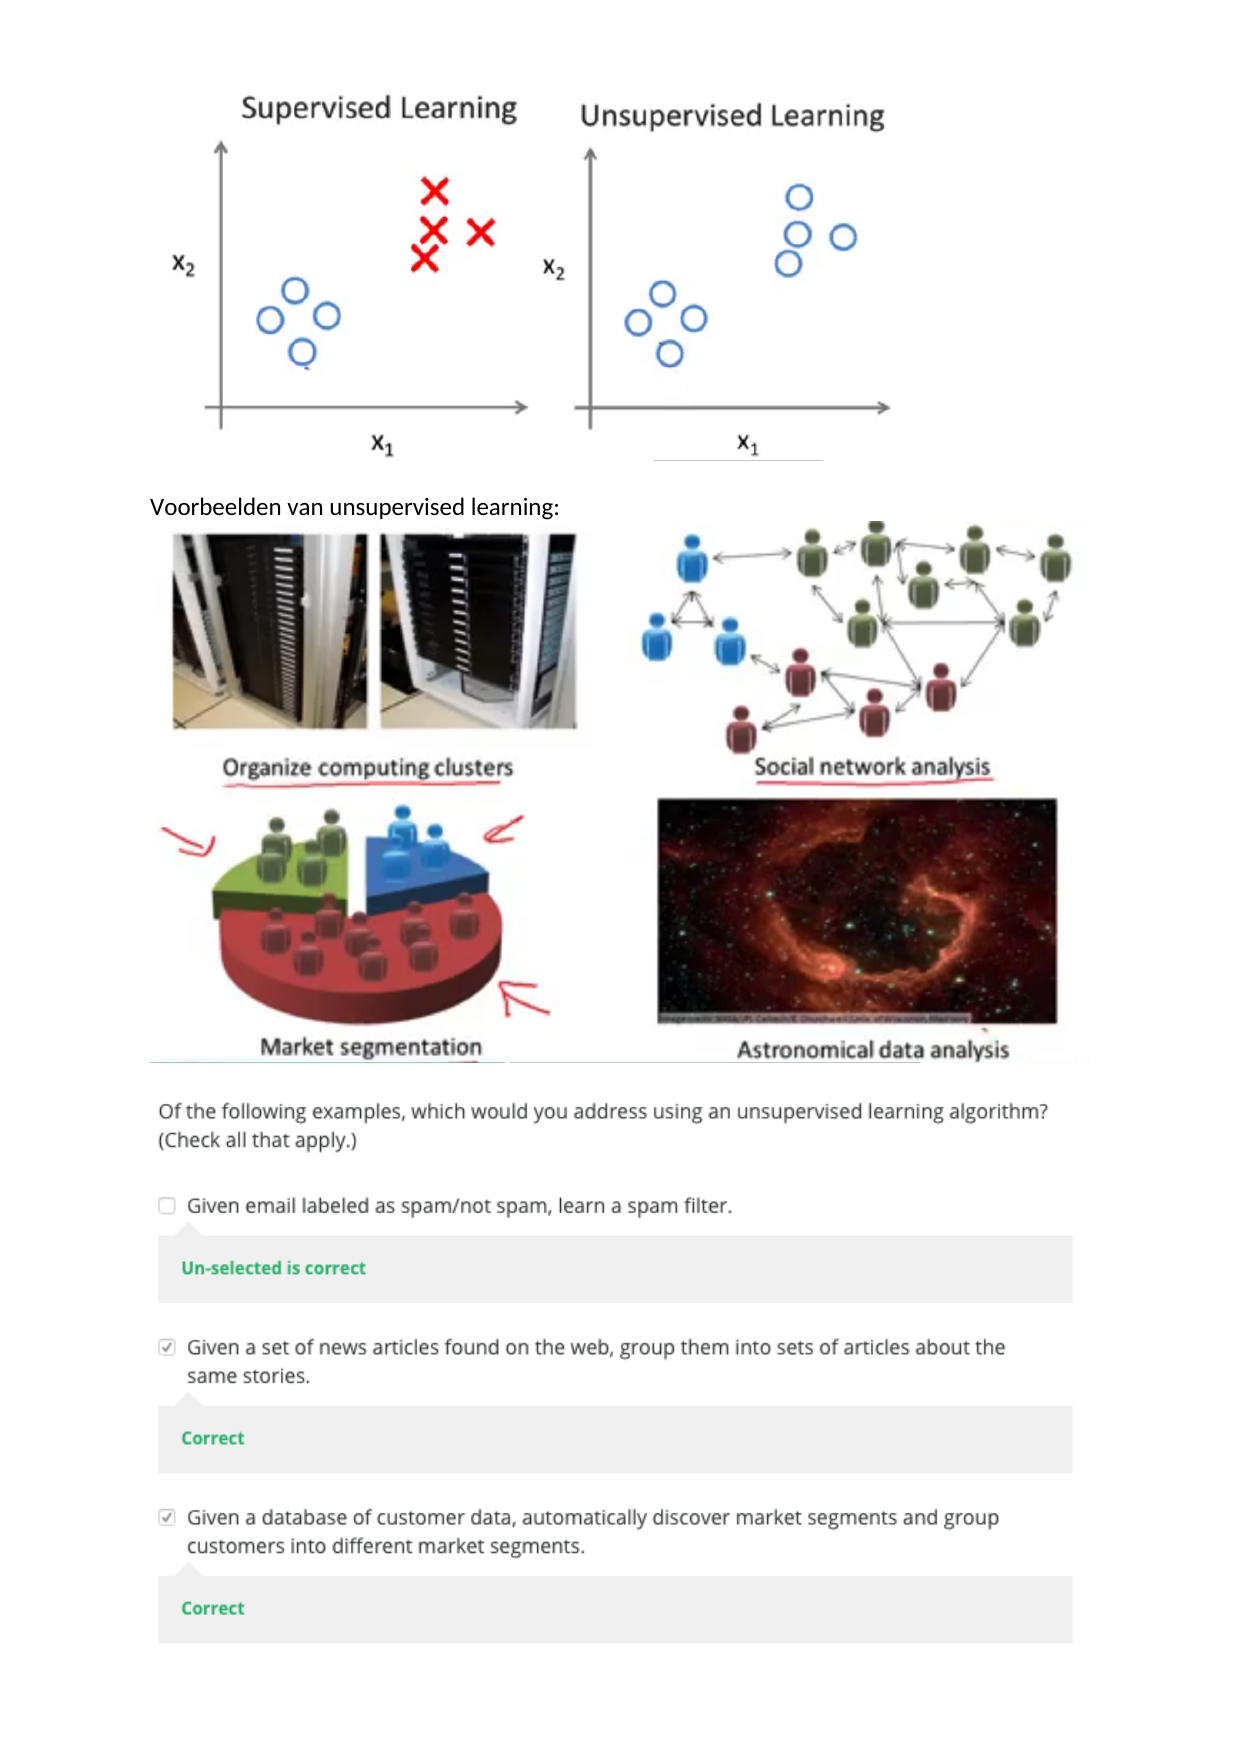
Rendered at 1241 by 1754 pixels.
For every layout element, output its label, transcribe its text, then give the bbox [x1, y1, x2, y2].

picture [150, 1093, 1090, 1662]
picture [150, 81, 899, 461]
text Voorbeelden van unsupervised learning: [150, 491, 1090, 521]
picture [150, 521, 1090, 1063]
